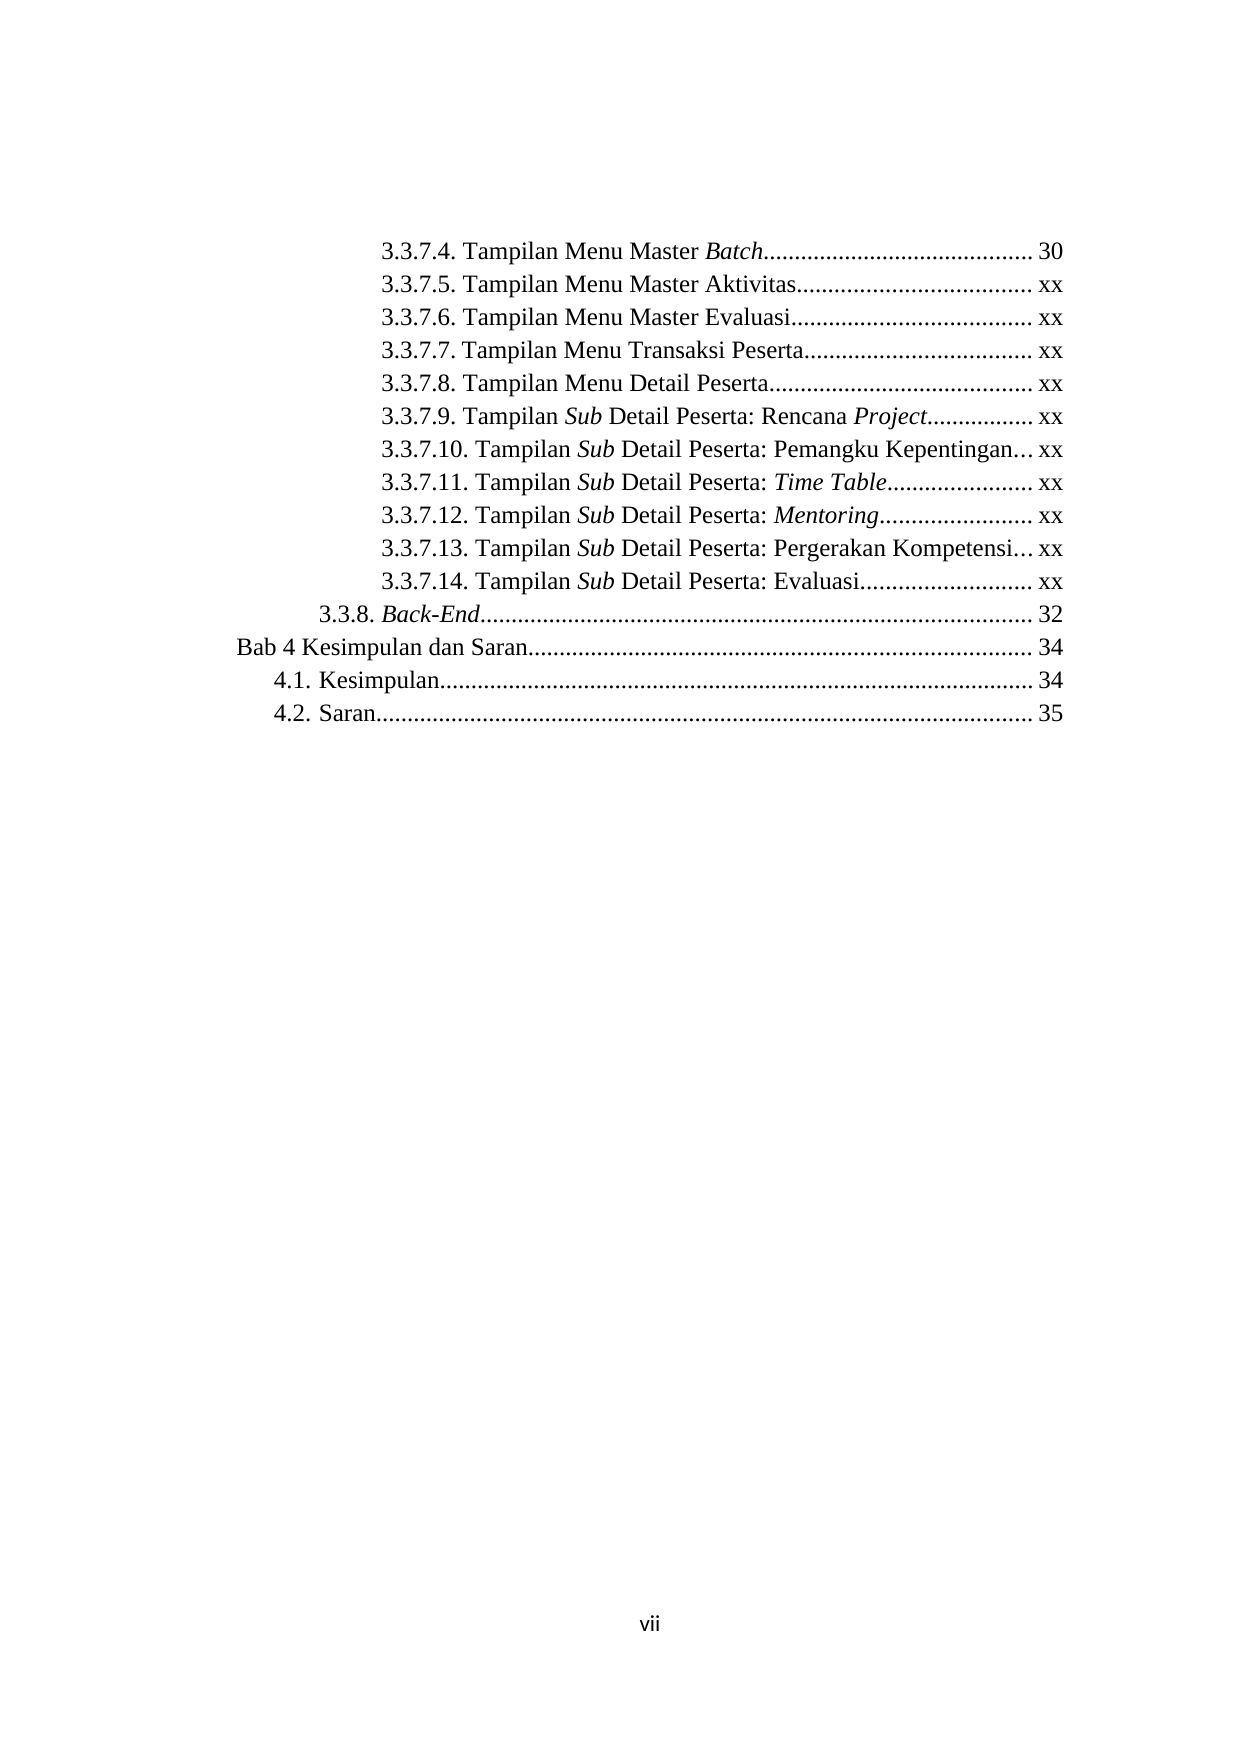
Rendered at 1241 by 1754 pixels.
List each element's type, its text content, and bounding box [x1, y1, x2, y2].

list 3.3.7.7. Tampilan Menu Transaksi Peserta xx [319, 335, 1063, 364]
text Bab 4 Kesimpulan dan Saran 34 [236, 632, 1063, 661]
list Kesimpulan 34 [274, 666, 1063, 694]
list 3.3.7.8. Tampilan Menu Detail Peserta xx [319, 368, 1063, 397]
list 3.3.7.9. Tampilan Sub Detail Peserta: Rencana Project xx [319, 401, 1063, 430]
list 3.3.7.6. Tampilan Menu Master Evaluasi xx [319, 302, 1063, 331]
list 3.3.7.13. Tampilan Sub Detail Peserta: Pergerakan Kompetensi xx [319, 533, 1063, 562]
list 3.3.7.4. Tampilan Menu Master Batch 30 [319, 236, 1063, 265]
list 3.3.7.5. Tampilan Menu Master Aktivitas xx [319, 269, 1063, 298]
list 3.3.7.11. Tampilan Sub Detail Peserta: Time Table xx [319, 467, 1063, 496]
list Saran 35 [274, 698, 1063, 727]
list 3.3.7.14. Tampilan Sub Detail Peserta: Evaluasi xx [319, 566, 1063, 595]
list 3.3.7.10. Tampilan Sub Detail Peserta: Pemangku Kepentingan xx [319, 434, 1063, 463]
list 3.3.8. Back-End 32 [319, 599, 1063, 628]
list 3.3.7.12. Tampilan Sub Detail Peserta: Mentoring xx [319, 500, 1063, 529]
